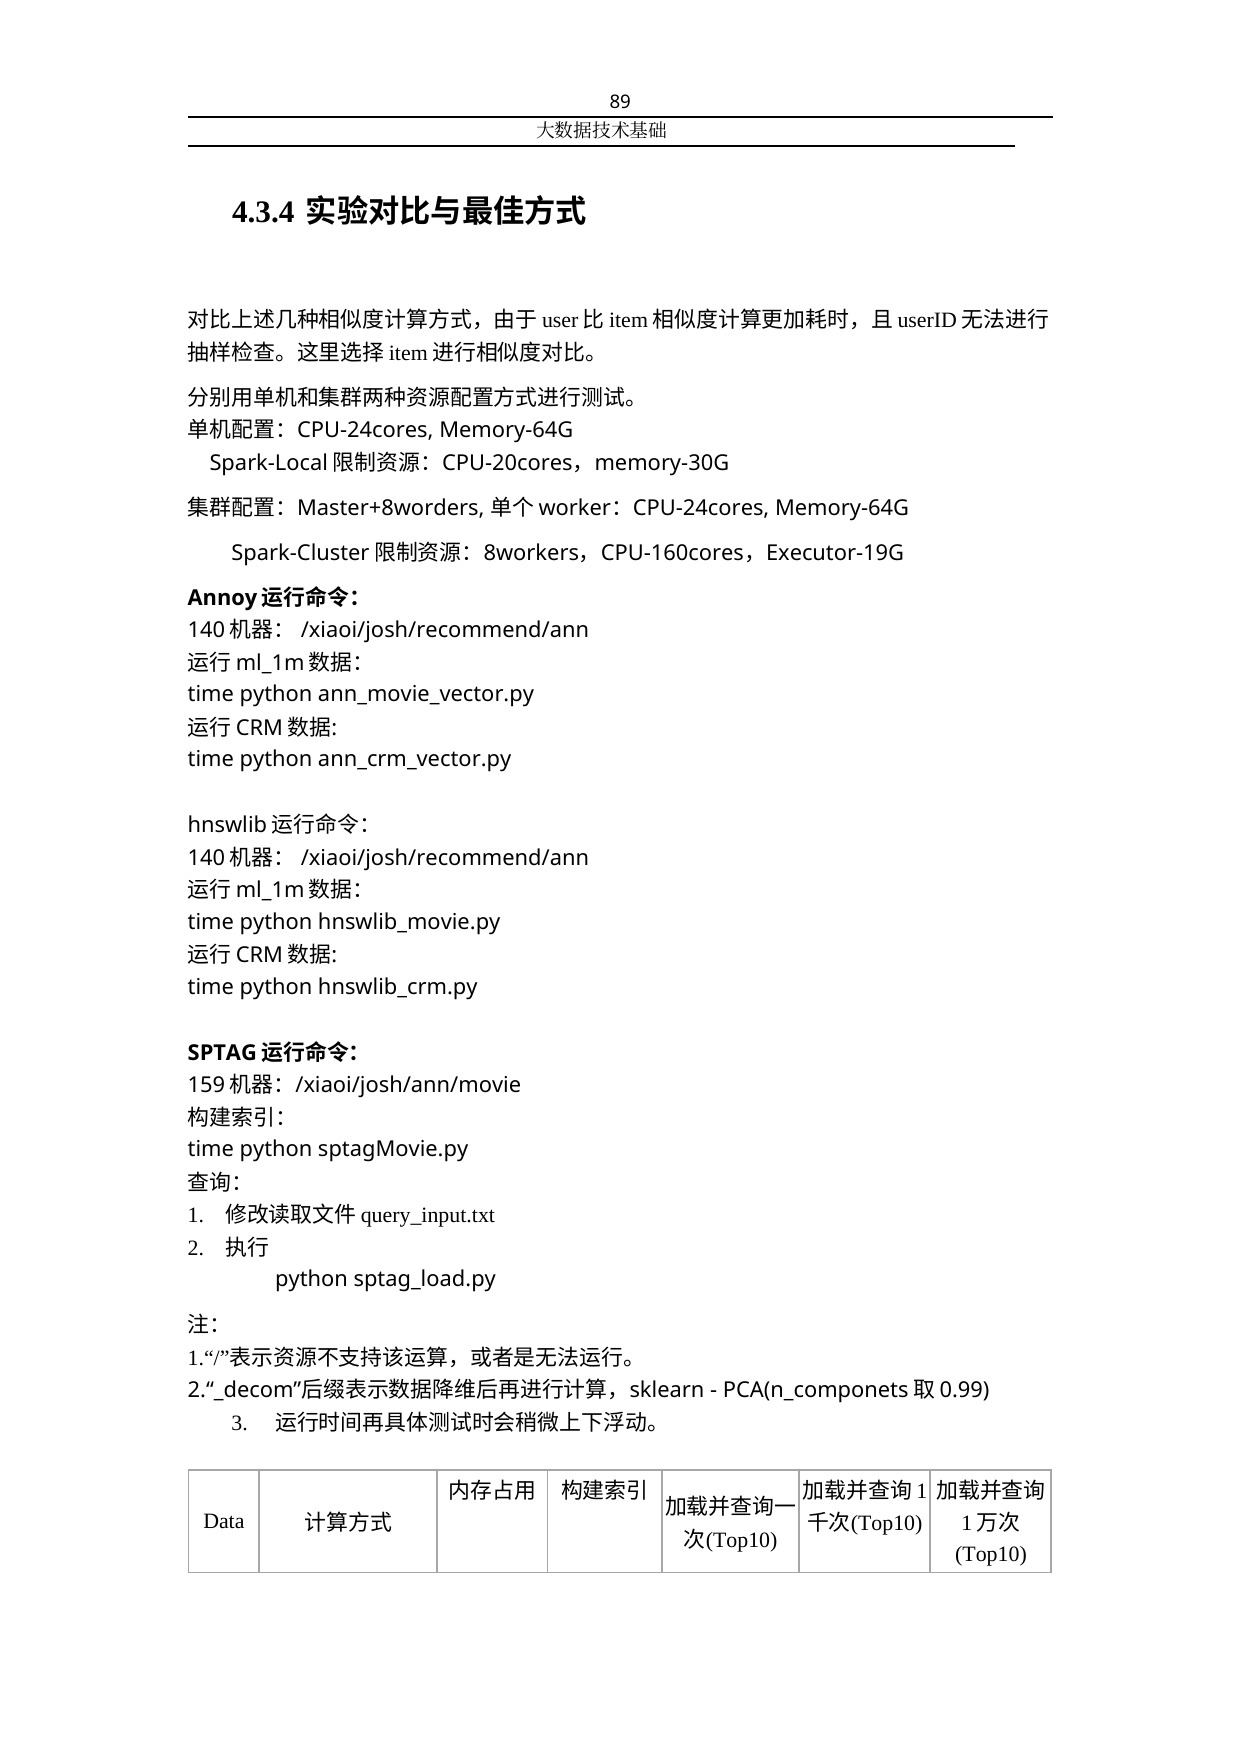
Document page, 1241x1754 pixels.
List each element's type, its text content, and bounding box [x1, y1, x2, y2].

text 对比上述几种相似度计算方式，由于user比item相似度计算更加耗时，且userID无法进行抽样检查。这里选择item进行相似度对比。 [187, 302, 1053, 367]
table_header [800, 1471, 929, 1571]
text Spark-Cluster限制资源：8workers，CPU-160cores，Executor-19G [231, 534, 1053, 567]
text 注： [187, 1307, 1053, 1339]
text 集群配置：Master+8worders, 单个worker：CPU-24cores, Memory-64G [187, 489, 1053, 522]
list time python hnswlib_movie.py [187, 904, 1053, 937]
list 运行ml_1m数据： [187, 644, 1053, 677]
list 构建索引： [187, 1099, 1053, 1132]
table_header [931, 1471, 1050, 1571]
list python sptag_load.py [275, 1262, 1053, 1294]
list time python ann_movie_vector.py [187, 677, 1053, 709]
list 运行CRM数据: [187, 937, 1053, 969]
list time python ann_crm_vector.py [187, 742, 1053, 774]
list 3. 运行时间再具体测试时会稍微上下浮动。 [231, 1404, 1053, 1437]
list hnswlib运行命令： [187, 807, 1053, 839]
text Annoy运行命令： [187, 579, 1053, 612]
list time python hnswlib_crm.py [187, 969, 1053, 1002]
list 修改读取文件query_input.txt [187, 1197, 1053, 1229]
list time python sptagMovie.py [187, 1132, 1053, 1164]
list 运行CRM数据: [187, 709, 1053, 742]
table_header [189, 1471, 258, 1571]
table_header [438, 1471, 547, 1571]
text 2.“_decom”后缀表示数据降维后再进行计算，sklearn - PCA(n_componets取0.99) [187, 1372, 1053, 1404]
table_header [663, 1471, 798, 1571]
list 单机配置：CPU-24cores, Memory-64G [187, 412, 1053, 444]
text 1.“/”表示资源不支持该运算，或者是无法运行。 [187, 1339, 1053, 1372]
list 140机器： /xiaoi/josh/recommend/ann [187, 839, 1053, 872]
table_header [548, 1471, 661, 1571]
list 159机器：/xiaoi/josh/ann/movie [187, 1067, 1053, 1099]
list 分别用单机和集群两种资源配置方式进行测试。 [187, 379, 1053, 412]
list 140机器： /xiaoi/josh/recommend/ann [187, 612, 1053, 644]
text SPTAG运行命令： [187, 1034, 1053, 1067]
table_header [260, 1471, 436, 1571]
list 运行ml_1m数据： [187, 872, 1053, 904]
text Spark-Local限制资源：CPU-20cores，memory-30G [187, 444, 1053, 477]
subtitle 实验对比与最佳方式 [232, 177, 1053, 242]
list 查询： [187, 1164, 1053, 1197]
list 执行 [187, 1229, 1053, 1262]
